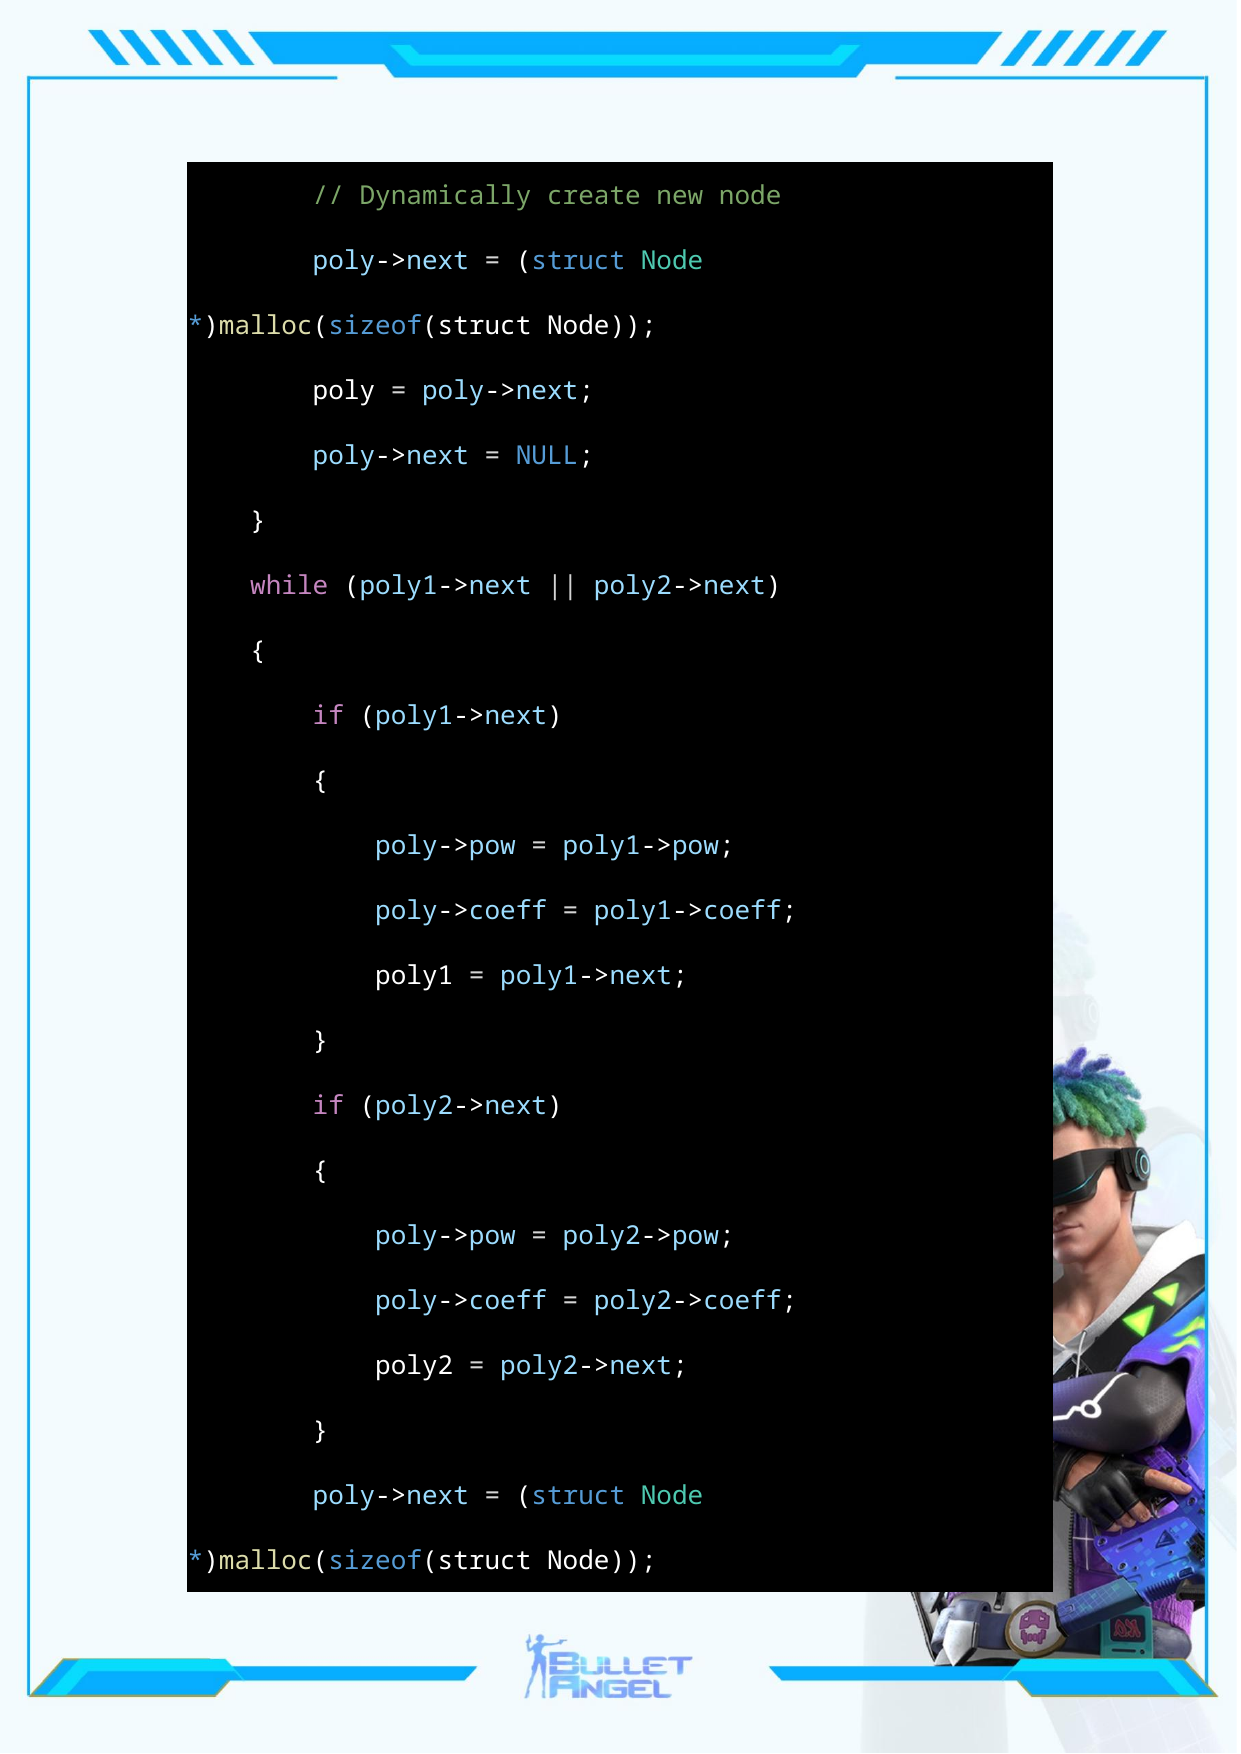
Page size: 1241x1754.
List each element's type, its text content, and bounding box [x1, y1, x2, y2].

picture [0, 0, 1237, 1753]
text poly->pow = poly2->pow; [187, 1202, 1053, 1267]
text } [187, 1007, 1053, 1072]
text poly->pow = poly1->pow; [187, 812, 1053, 877]
text poly->next = (struct Node *)malloc(sizeof(struct Node)); [187, 227, 1053, 357]
text poly->coeff = poly1->coeff; [187, 877, 1053, 942]
text if (poly1->next) [187, 682, 1053, 747]
text if (poly2->next) [187, 1072, 1053, 1137]
text poly->next = (struct Node *)malloc(sizeof(struct Node)); [187, 1462, 1053, 1592]
text { [187, 617, 1053, 682]
text poly->coeff = poly2->coeff; [187, 1267, 1053, 1332]
text poly->next = NULL; [187, 422, 1053, 487]
text { [187, 1137, 1053, 1202]
text } [187, 1397, 1053, 1462]
text } [187, 487, 1053, 552]
text // Dynamically create new node [187, 162, 1053, 227]
text while (poly1->next || poly2->next) [187, 552, 1053, 617]
text { [187, 747, 1053, 812]
text poly = poly->next; [187, 357, 1053, 422]
text poly1 = poly1->next; [187, 942, 1053, 1007]
text poly2 = poly2->next; [187, 1332, 1053, 1397]
